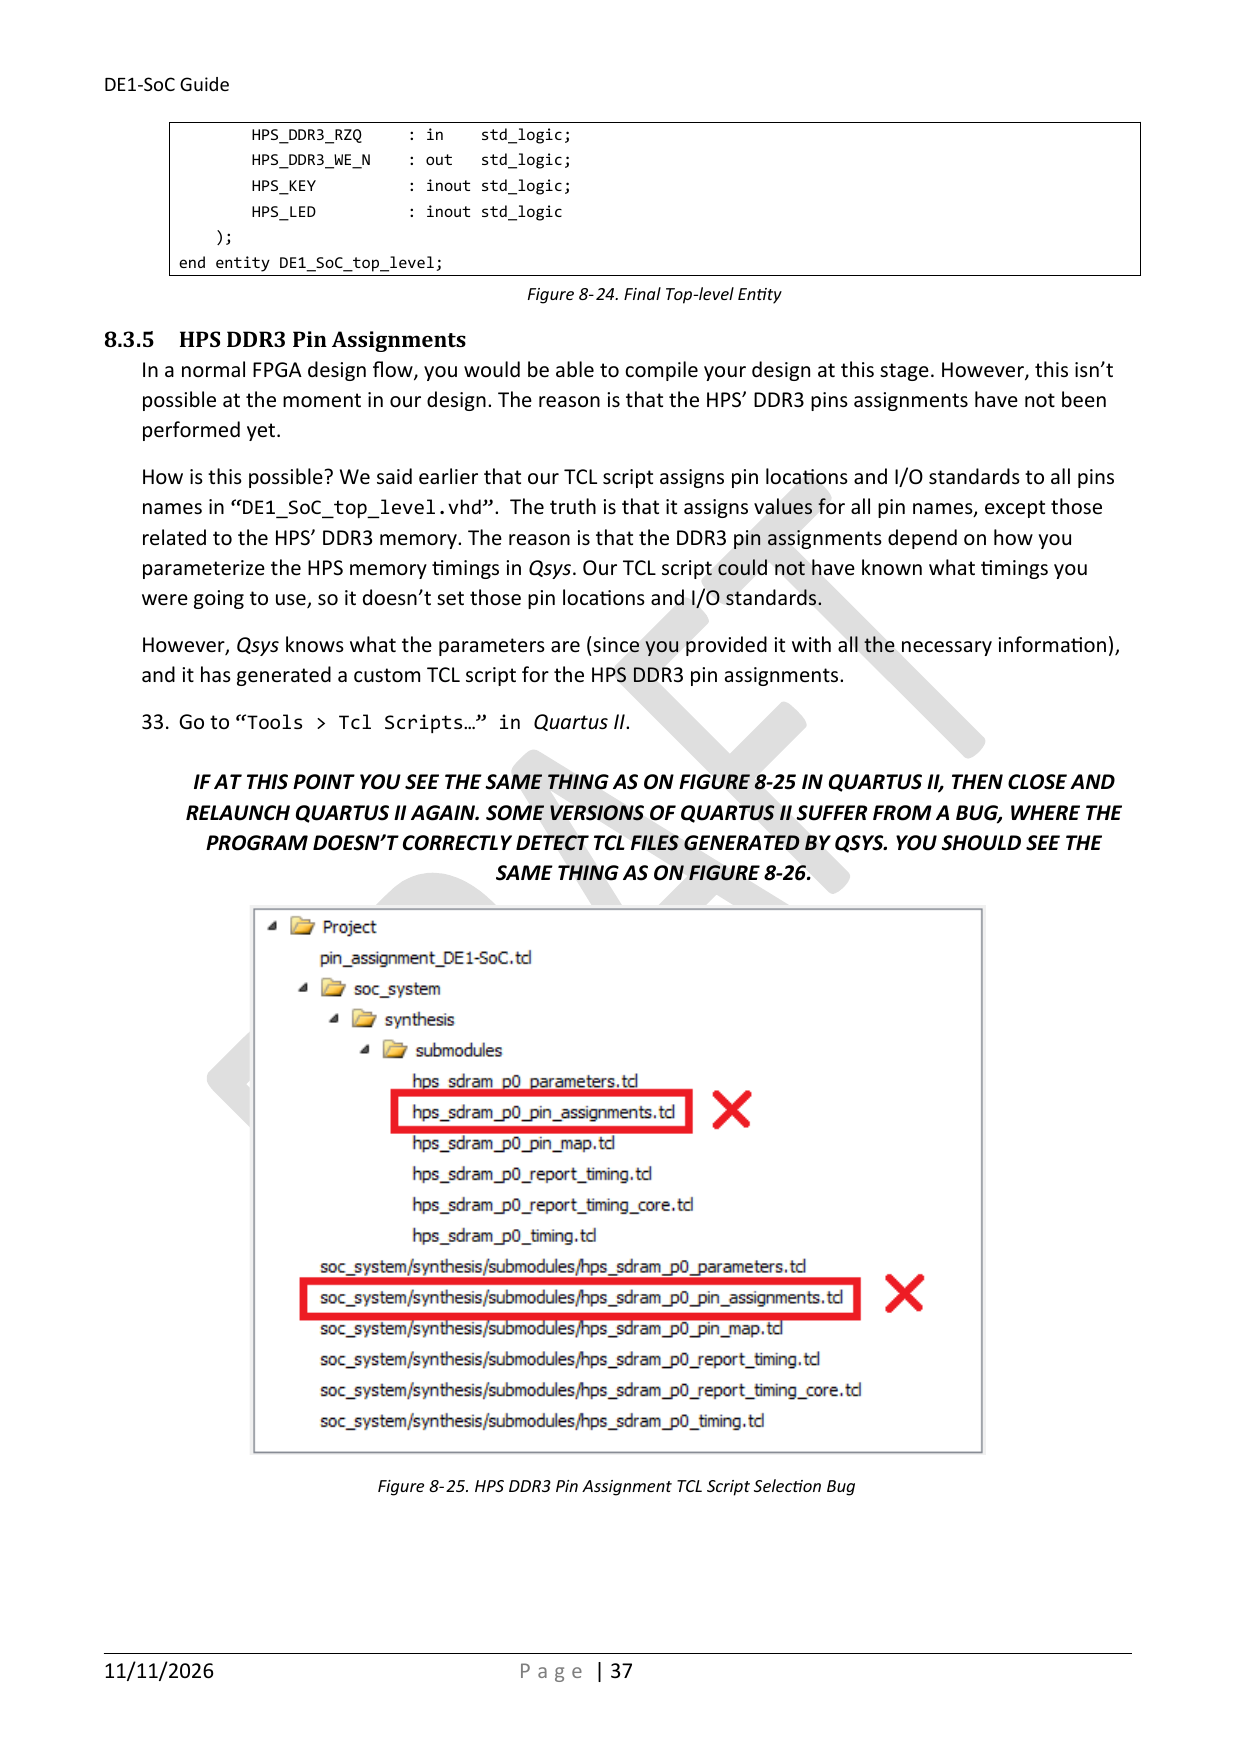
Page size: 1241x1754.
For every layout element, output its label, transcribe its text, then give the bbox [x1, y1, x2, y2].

text end entity DE1_SoC_top_level; [170, 250, 1140, 275]
text HPS_KEY : inout std_logic; [170, 173, 1140, 196]
text HPS_LED : inout std_logic [170, 199, 1140, 221]
picture [249, 905, 986, 1455]
text How is this possible? We said earlier that our TCL script assigns pin locations and I/O standards to all pins names in “DE1_SoC_top_level.vhd”. The truth is that it assigns values for all pin names, except those related to the HPS’ DDR3 memory. The reason is that the DDR3 pin assignments depend on how you parameterize the HPS memory timings in Qsys. Our TCL script could not have known what timings you were going to use, so it doesn’t set those pin locations and I/O standards. [141, 462, 1132, 611]
text In a normal FPGA design flow, you would be able to compile your design at this stage. However, this isn’t possible at the moment in our design. The reason is that the HPS’ DDR3 pins assignments have not been performed yet. [141, 355, 1132, 443]
list Go to “Tools > Tcl Scripts…” in Quartus II. [141, 707, 1132, 765]
subtitle HPS DDR3 Pin Assignments [103, 326, 1132, 353]
text ); [170, 224, 1140, 247]
text HPS_DDR3_WE_N : out std_logic; [170, 147, 1140, 170]
text HPS_DDR3_RZQ : in std_logic; [170, 123, 1140, 144]
text However, Qsys knows what the parameters are (since you provided it with all the necessary information), and it has generated a custom TCL script for the HPS DDR3 pin assignments. [141, 630, 1132, 688]
